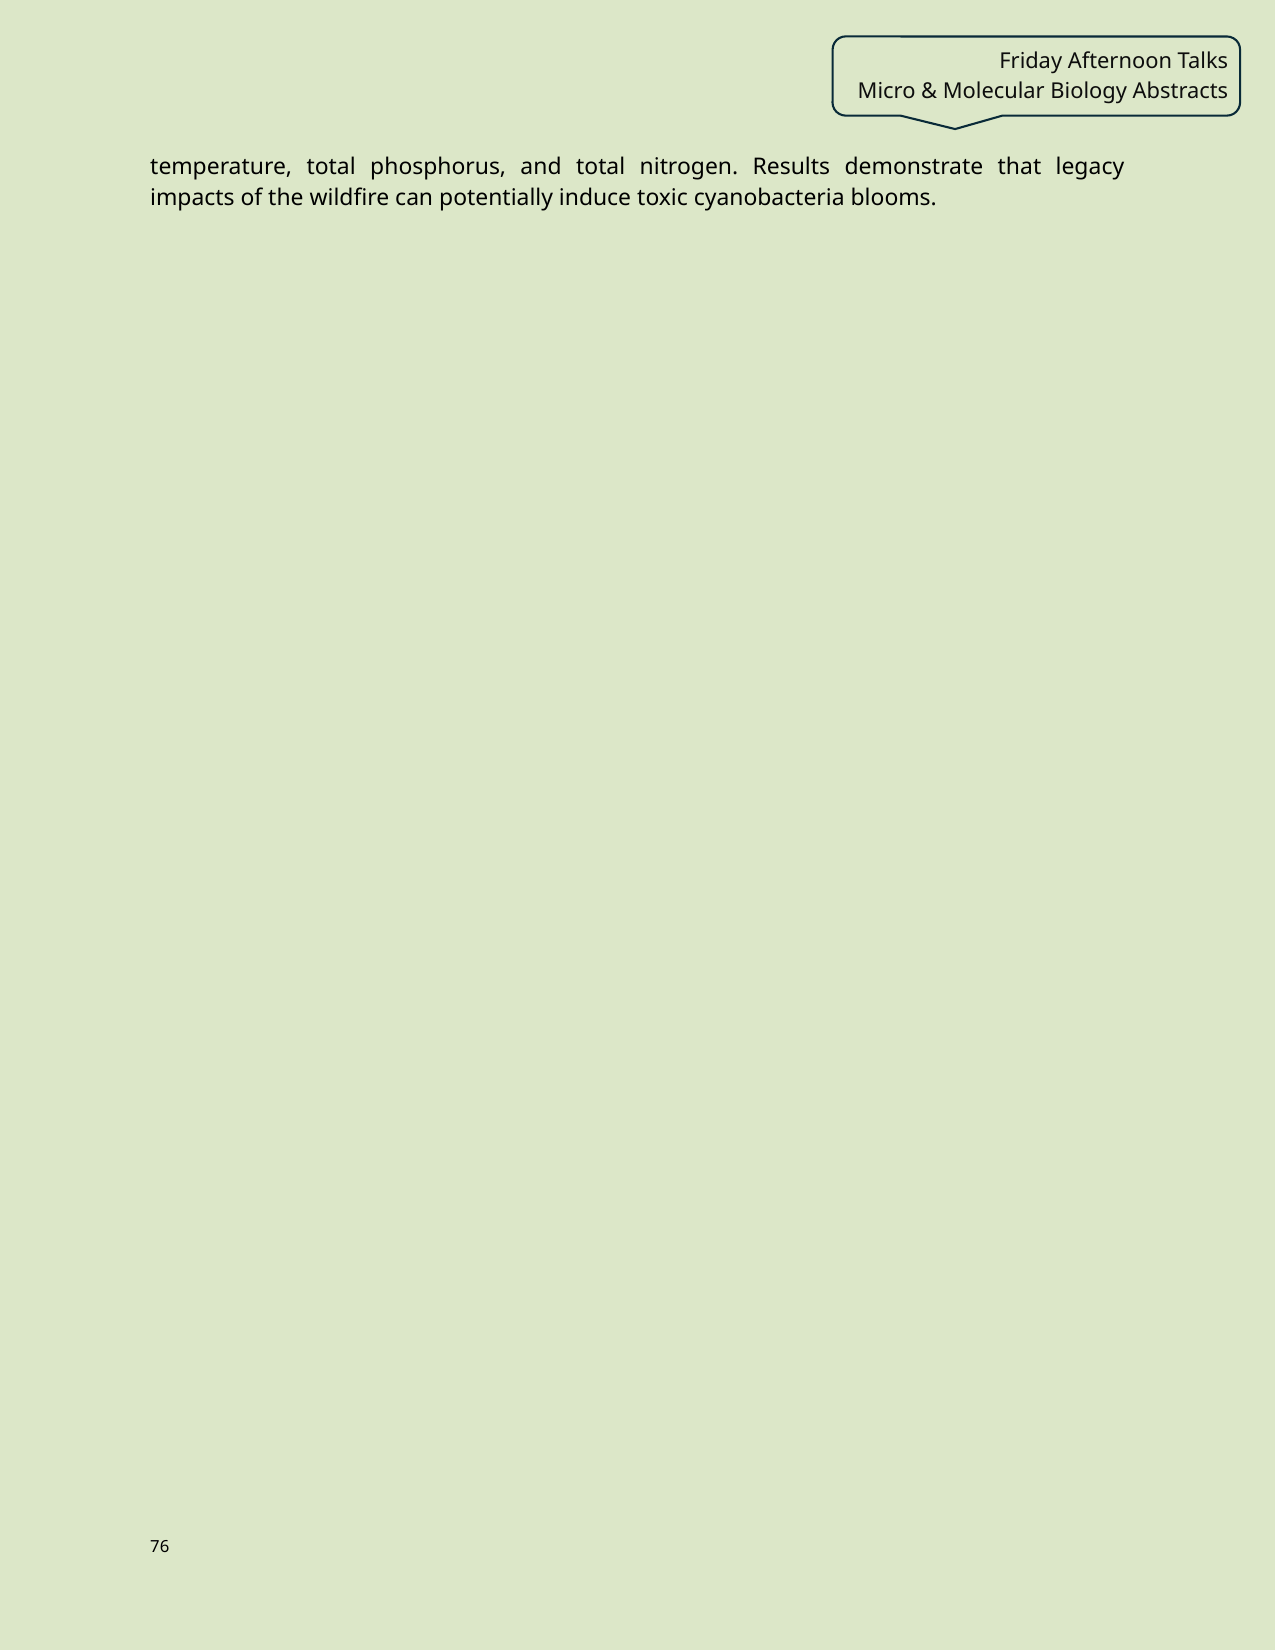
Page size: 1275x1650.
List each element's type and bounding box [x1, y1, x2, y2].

text [150, 150, 1125, 212]
